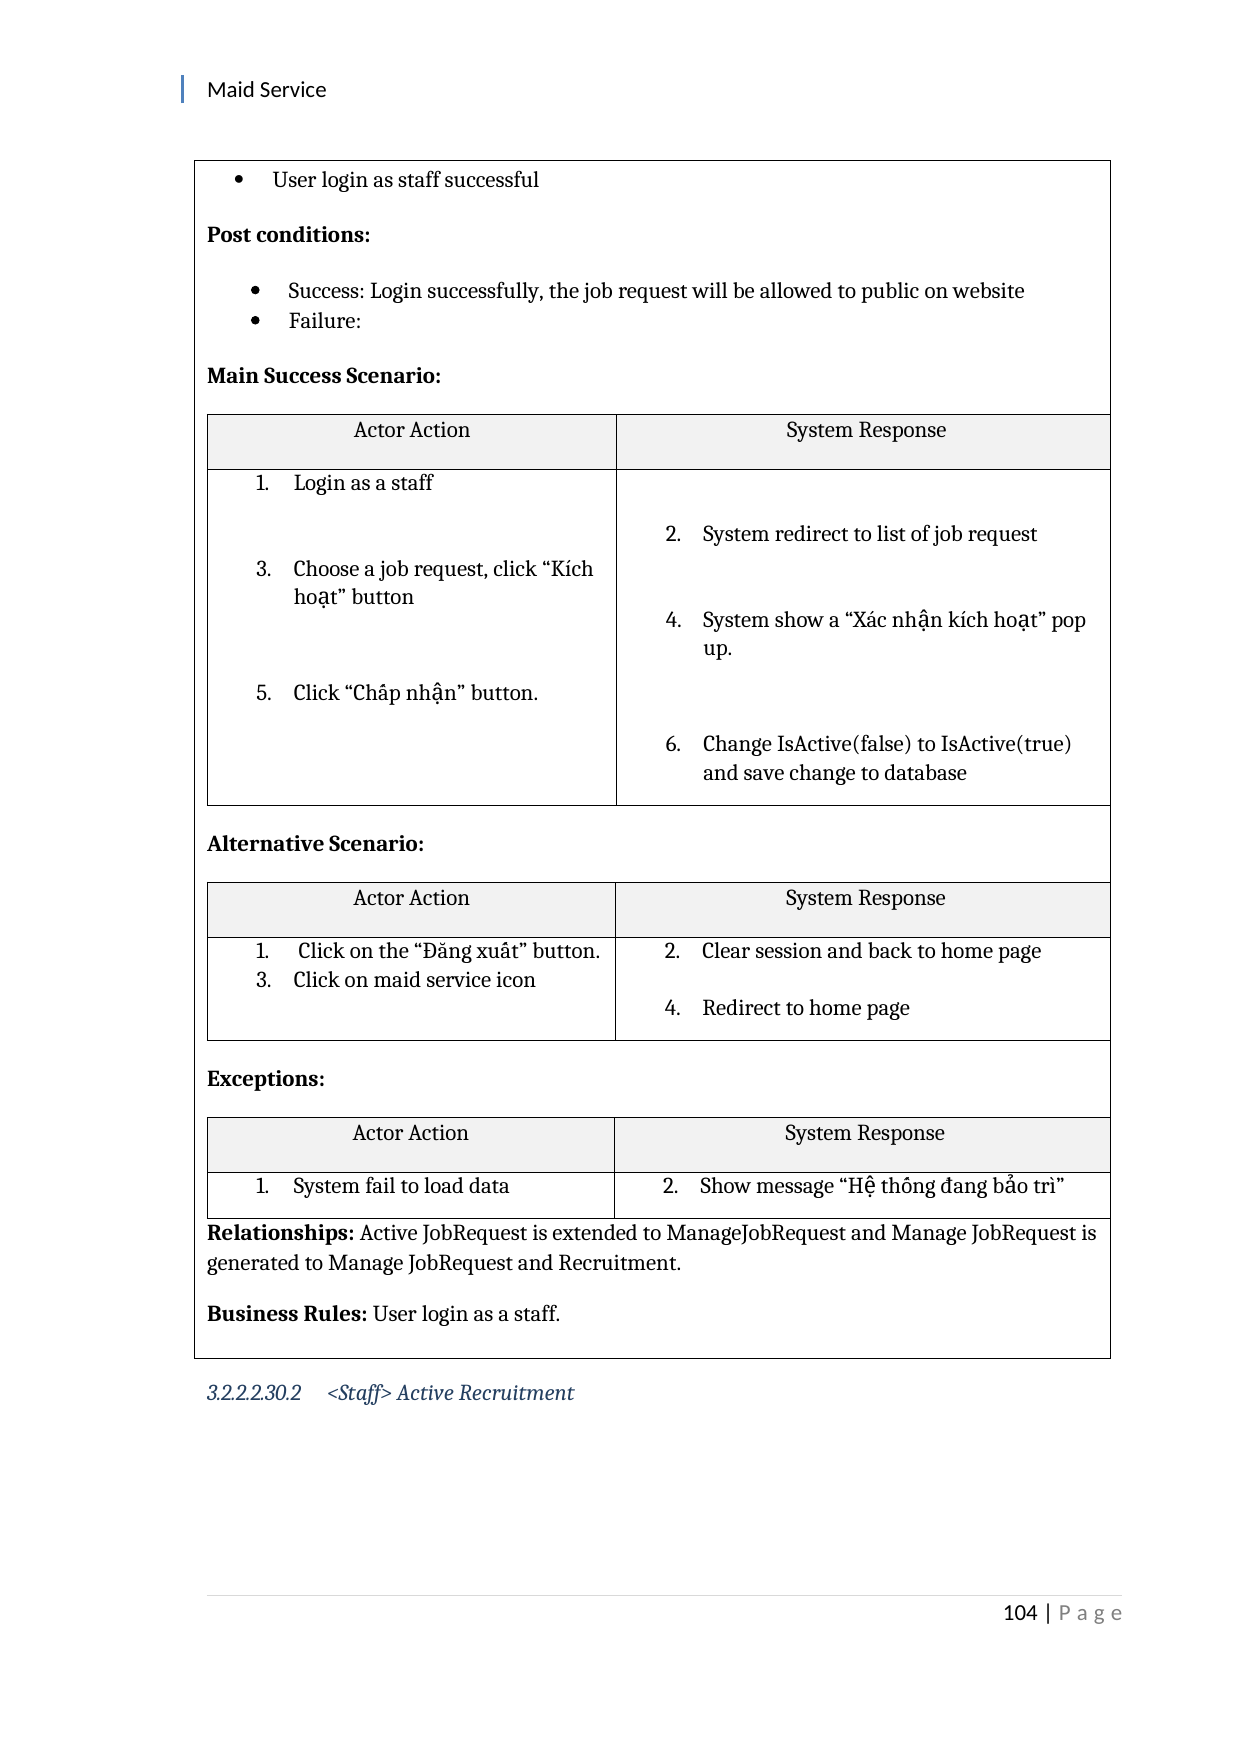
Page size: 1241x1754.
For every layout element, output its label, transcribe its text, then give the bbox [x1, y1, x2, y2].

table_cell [195, 161, 1110, 1358]
subtitle <Staff> Active Recruitment [207, 1379, 1122, 1406]
